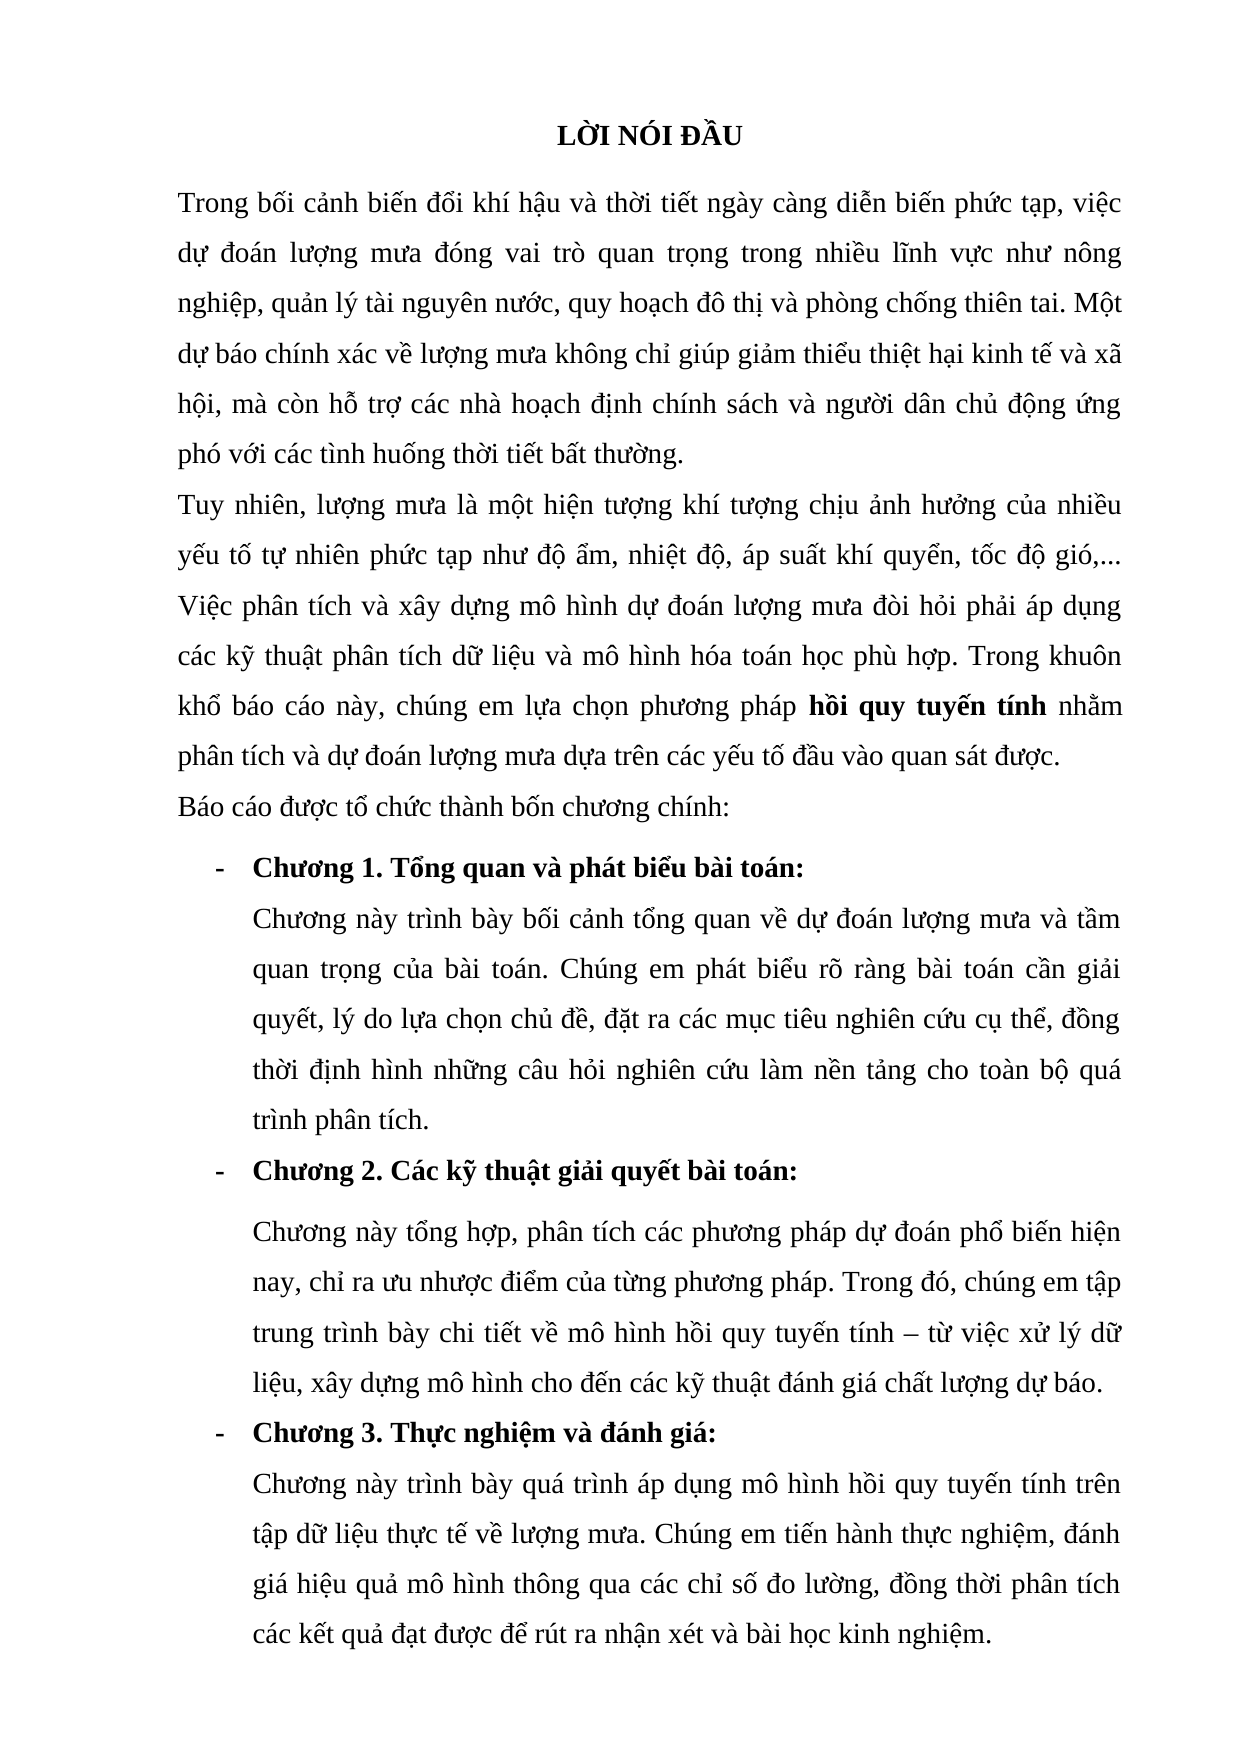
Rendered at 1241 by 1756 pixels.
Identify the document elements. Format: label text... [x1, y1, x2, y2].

subtitle Chương 3. Thực nghiệm và đánh giá: [215, 1416, 1181, 1449]
text Chương này trình bày bối cảnh tổng quan về dự đoán lượng mưa và tầm quan trọng của bài toán. Chúng em phát biểu rõ ràng bài toán cần giải quyết, lý do lựa chọn chủ đề, đặt ra các mục tiêu nghiên cứu cụ thể, đồng thời định hình những câu hỏi nghiên cứu làm nền tảng cho toàn bộ quá trình phân tích. [252, 901, 1122, 1136]
subtitle Chương 1. Tổng quan và phát biểu bài toán: [215, 851, 1181, 884]
text Trong bối cảnh biến đổi khí hậu và thời tiết ngày càng diễn biến phức tạp, việc dự đoán lượng mưa đóng vai trò quan trọng trong nhiều lĩnh vực như nông nghiệp, quản lý tài nguyên nước, quy hoạch đô thị và phòng chống thiên tai. Một dự báo chính xác về lượng mưa không chỉ giúp giảm thiểu thiệt hại kinh tế và xã hội, mà còn hỗ trợ các nhà hoạch định chính sách và người dân chủ động ứng phó với các tình huống thời tiết bất thường. [177, 185, 1123, 470]
subtitle Chương 2. Các kỹ thuật giải quyết bài toán: [215, 1153, 1181, 1186]
text Chương này tổng hợp, phân tích các phương pháp dự đoán phổ biến hiện nay, chỉ ra ưu nhược điểm của từng phương pháp. Trong đó, chúng em tập trung trình bày chi tiết về mô hình hồi quy tuyến tính – từ việc xử lý dữ liệu, xây dựng mô hình cho đến các kỹ thuật đánh giá chất lượng dự báo. [252, 1214, 1123, 1399]
text Chương này trình bày quá trình áp dụng mô hình hồi quy tuyến tính trên tập dữ liệu thực tế về lượng mưa. Chúng em tiến hành thực nghiệm, đánh giá hiệu quả mô hình thông qua các chỉ số đo lường, đồng thời phân tích các kết quả đạt được để rút ra nhận xét và bài học kinh nghiệm. [252, 1466, 1122, 1650]
text Tuy nhiên, lượng mưa là một hiện tượng khí tượng chịu ảnh hưởng của nhiều yếu tố tự nhiên phức tạp như độ ẩm, nhiệt độ, áp suất khí quyển, tốc độ gió,... Việc phân tích và xây dựng mô hình dự đoán lượng mưa đòi hỏi phải áp dụng các kỹ thuật phân tích dữ liệu và mô hình hóa toán học phù hợp. Trong khuôn khổ báo cáo này, chúng em lựa chọn phương pháp hồi quy tuyến tính nhằm phân tích và dự đoán lượng mưa dựa trên các yếu tố đầu vào quan sát được. [177, 487, 1123, 772]
subtitle LỜI NÓI ĐẦU [162, 118, 1137, 151]
text Báo cáo được tổ chức thành bốn chương chính: [177, 789, 1181, 822]
